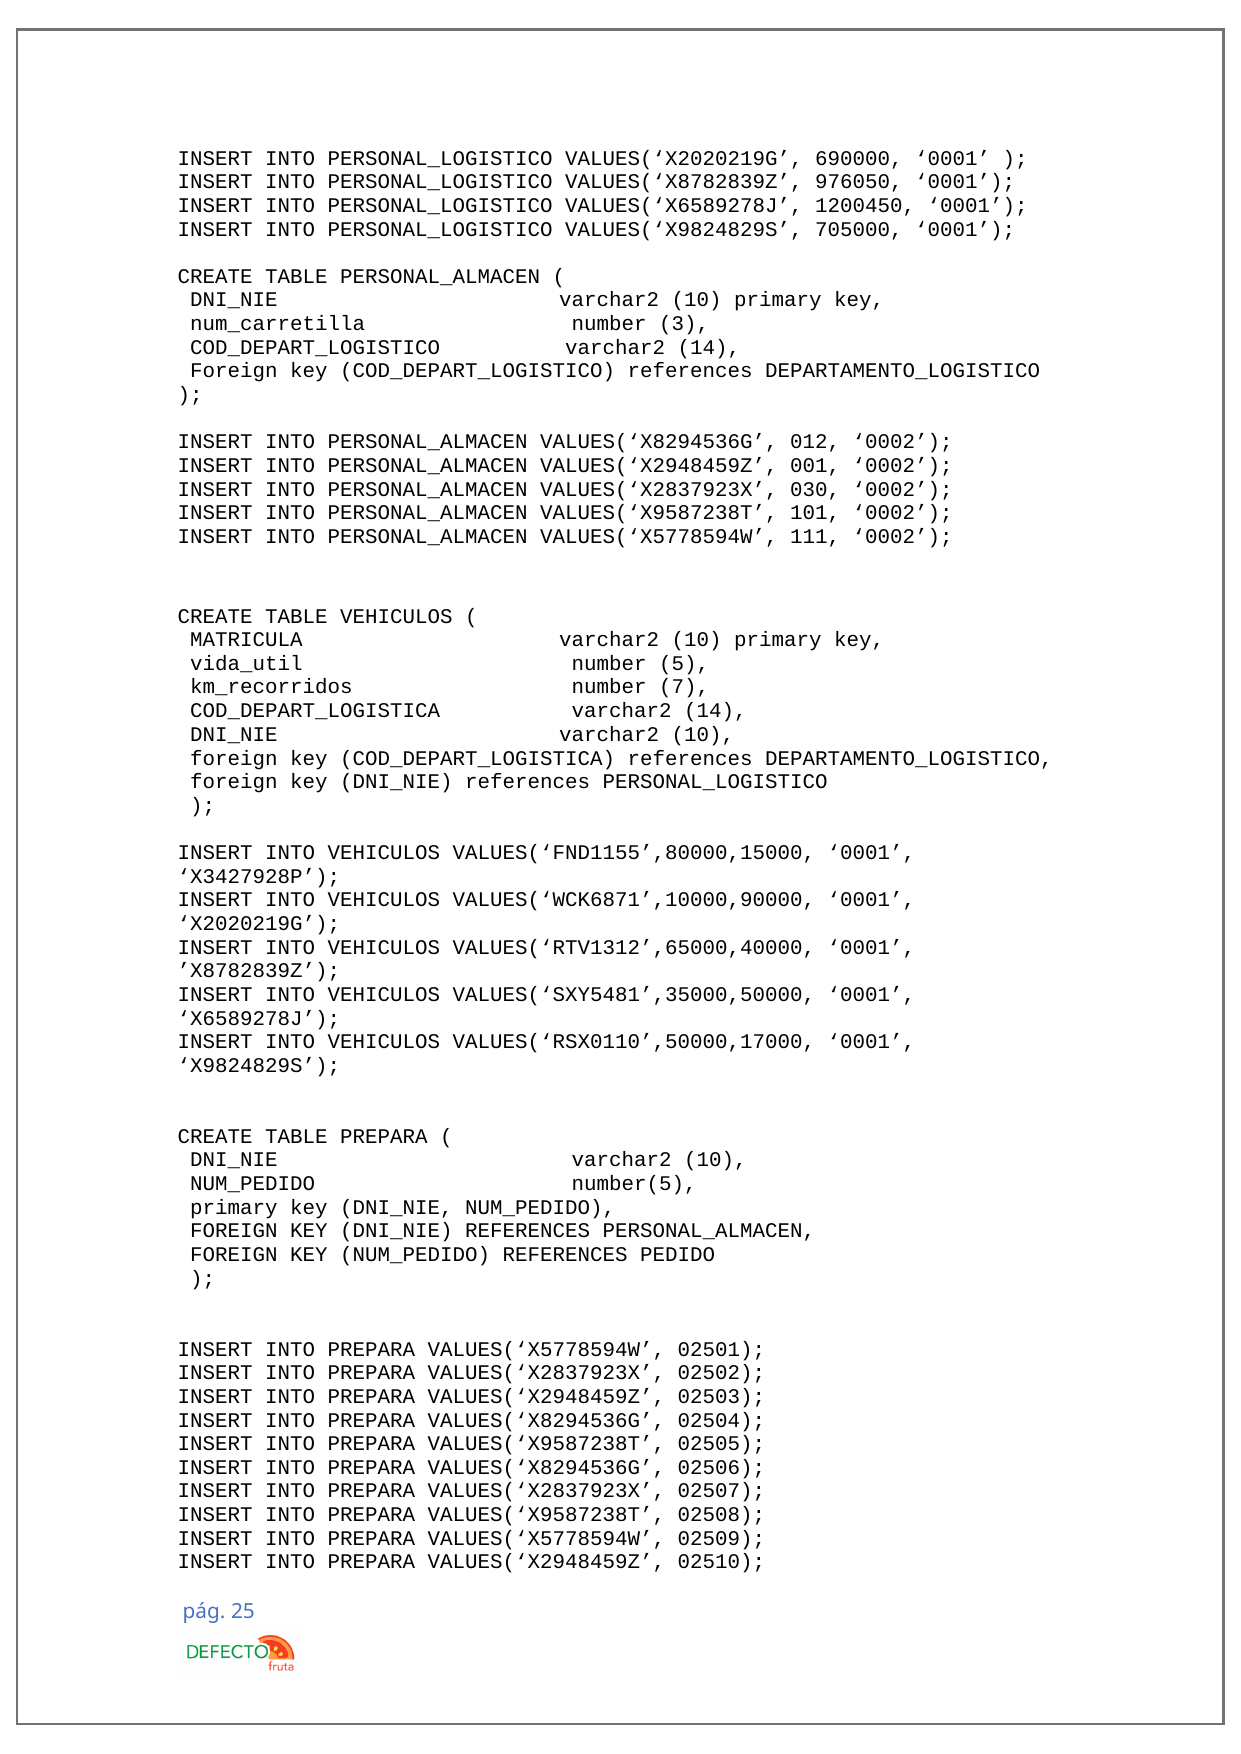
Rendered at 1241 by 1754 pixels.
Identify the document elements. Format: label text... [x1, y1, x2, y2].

text km_recorridos number (7), [177, 677, 1063, 700]
text INSERT INTO PREPARA VALUES(‘X8294536G’, 02506); [177, 1457, 1063, 1481]
text COD_DEPART_LOGISTICA varchar2 (14), [177, 700, 1063, 724]
text INSERT INTO VEHICULOS VALUES(‘SXY5481’,35000,50000, ‘0001’, ‘X6589278J’); [177, 984, 1063, 1031]
text DNI_NIE varchar2 (10), [177, 724, 1063, 747]
text INSERT INTO VEHICULOS VALUES(‘WCK6871’,10000,90000, ‘0001’, ‘X2020219G’); [177, 889, 1063, 937]
text FOREIGN KEY (DNI_NIE) REFERENCES PERSONAL_ALMACEN, [177, 1220, 1063, 1244]
text INSERT INTO PERSONAL_ALMACEN VALUES(‘X2837923X’, 030, ‘0002’); [177, 479, 1063, 502]
text INSERT INTO PERSONAL_LOGISTICO VALUES(‘X2020219G’, 690000, ‘0001’ ); [177, 148, 1063, 171]
text DNI_NIE varchar2 (10), [177, 1149, 1063, 1173]
text Foreign key (COD_DEPART_LOGISTICO) references DEPARTAMENTO_LOGISTICO [177, 360, 1063, 384]
text INSERT INTO PREPARA VALUES(‘X2837923X’, 02507); [177, 1481, 1063, 1504]
text INSERT INTO PERSONAL_ALMACEN VALUES(‘X2948459Z’, 001, ‘0002’); [177, 455, 1063, 479]
text num_carretilla number (3), [177, 313, 1063, 337]
text ); [177, 384, 1063, 408]
text vida_util number (5), [177, 653, 1063, 677]
text INSERT INTO VEHICULOS VALUES(‘RSX0110’,50000,17000, ‘0001’, ‘X9824829S’); [177, 1031, 1063, 1078]
text INSERT INTO PREPARA VALUES(‘X9587238T’, 02508); [177, 1504, 1063, 1528]
text INSERT INTO PREPARA VALUES(‘X5778594W’, 02509); [177, 1528, 1063, 1551]
text DNI_NIE varchar2 (10) primary key, [177, 289, 1063, 313]
text INSERT INTO PERSONAL_LOGISTICO VALUES(‘X8782839Z’, 976050, ‘0001’); [177, 171, 1063, 195]
text INSERT INTO VEHICULOS VALUES(‘RTV1312’,65000,40000, ‘0001’, ’X8782839Z’); [177, 937, 1063, 984]
text INSERT INTO PERSONAL_LOGISTICO VALUES(‘X9824829S’, 705000, ‘0001’); [177, 218, 1063, 242]
text COD_DEPART_LOGISTICO varchar2 (14), [177, 337, 1063, 360]
text CREATE TABLE PERSONAL_ALMACEN ( [177, 266, 1063, 289]
text INSERT INTO PREPARA VALUES(‘X5778594W’, 02501); [177, 1339, 1063, 1362]
text foreign key (DNI_NIE) references PERSONAL_LOGISTICO [177, 771, 1063, 795]
text INSERT INTO PREPARA VALUES(‘X2837923X’, 02502); [177, 1362, 1063, 1386]
text INSERT INTO PERSONAL_ALMACEN VALUES(‘X5778594W’, 111, ‘0002’); [177, 526, 1063, 549]
text INSERT INTO PREPARA VALUES(‘X8294536G’, 02504); [177, 1409, 1063, 1433]
text primary key (DNI_NIE, NUM_PEDIDO), [177, 1197, 1063, 1220]
picture [177, 1624, 308, 1681]
text foreign key (COD_DEPART_LOGISTICA) references DEPARTAMENTO_LOGISTICO, [177, 747, 1063, 771]
text INSERT INTO PREPARA VALUES(‘X2948459Z’, 02510); [177, 1551, 1063, 1575]
text NUM_PEDIDO number(5), [177, 1173, 1063, 1197]
text INSERT INTO PERSONAL_ALMACEN VALUES(‘X9587238T’, 101, ‘0002’); [177, 502, 1063, 526]
text MATRICULA varchar2 (10) primary key, [177, 629, 1063, 653]
text ); [177, 1268, 1063, 1291]
text FOREIGN KEY (NUM_PEDIDO) REFERENCES PEDIDO [177, 1244, 1063, 1268]
text CREATE TABLE PREPARA ( [177, 1126, 1063, 1149]
text ); [177, 795, 1063, 818]
text INSERT INTO VEHICULOS VALUES(‘FND1155’,80000,15000, ‘0001’, ‘X3427928P’); [177, 842, 1063, 889]
text INSERT INTO PERSONAL_LOGISTICO VALUES(‘X6589278J’, 1200450, ‘0001’); [177, 195, 1063, 218]
text INSERT INTO PREPARA VALUES(‘X9587238T’, 02505); [177, 1433, 1063, 1457]
text INSERT INTO PERSONAL_ALMACEN VALUES(‘X8294536G’, 012, ‘0002’); [177, 431, 1063, 455]
text INSERT INTO PREPARA VALUES(‘X2948459Z’, 02503); [177, 1386, 1063, 1409]
text CREATE TABLE VEHICULOS ( [177, 606, 1063, 629]
